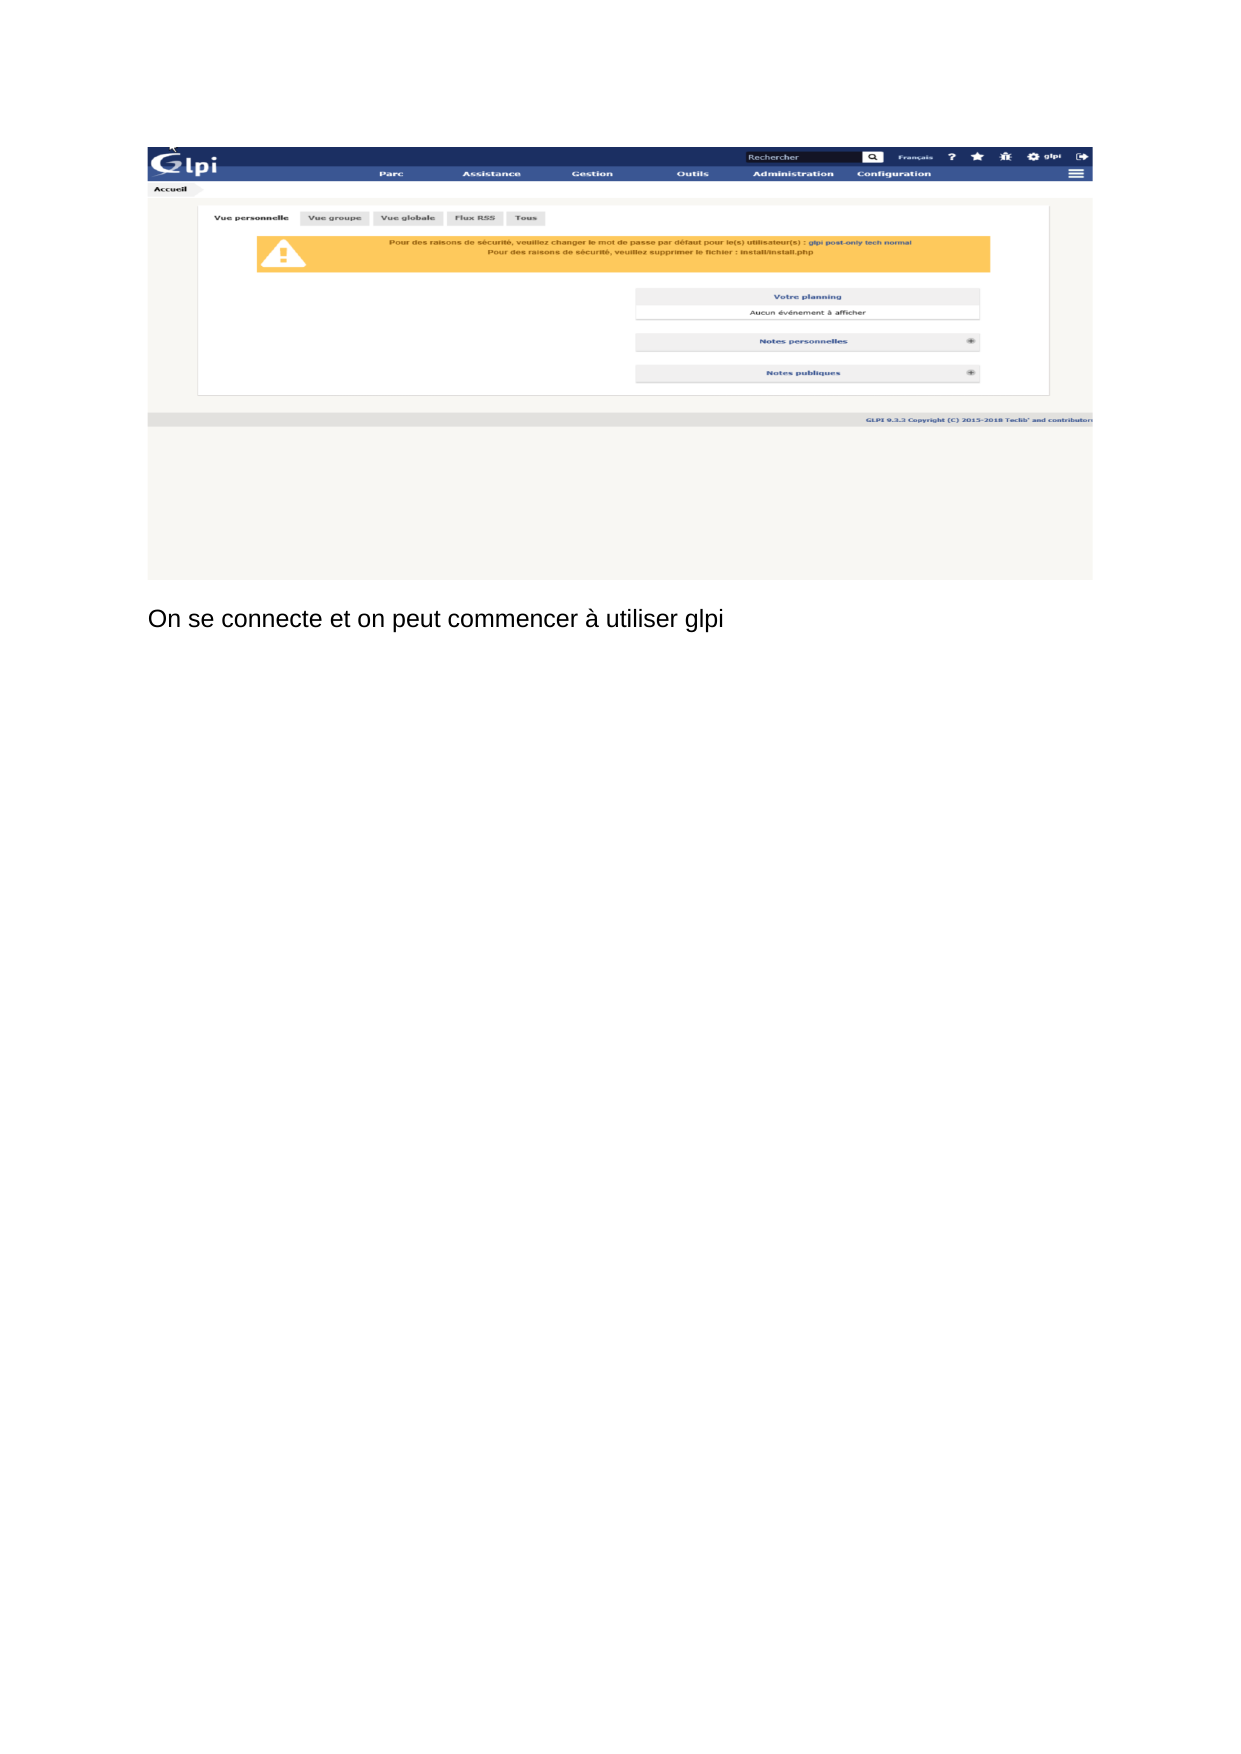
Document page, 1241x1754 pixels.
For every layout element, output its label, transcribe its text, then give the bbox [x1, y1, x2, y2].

picture [147, 147, 1093, 580]
text On se connecte et on peut commencer à utiliser glpi [148, 604, 1093, 633]
